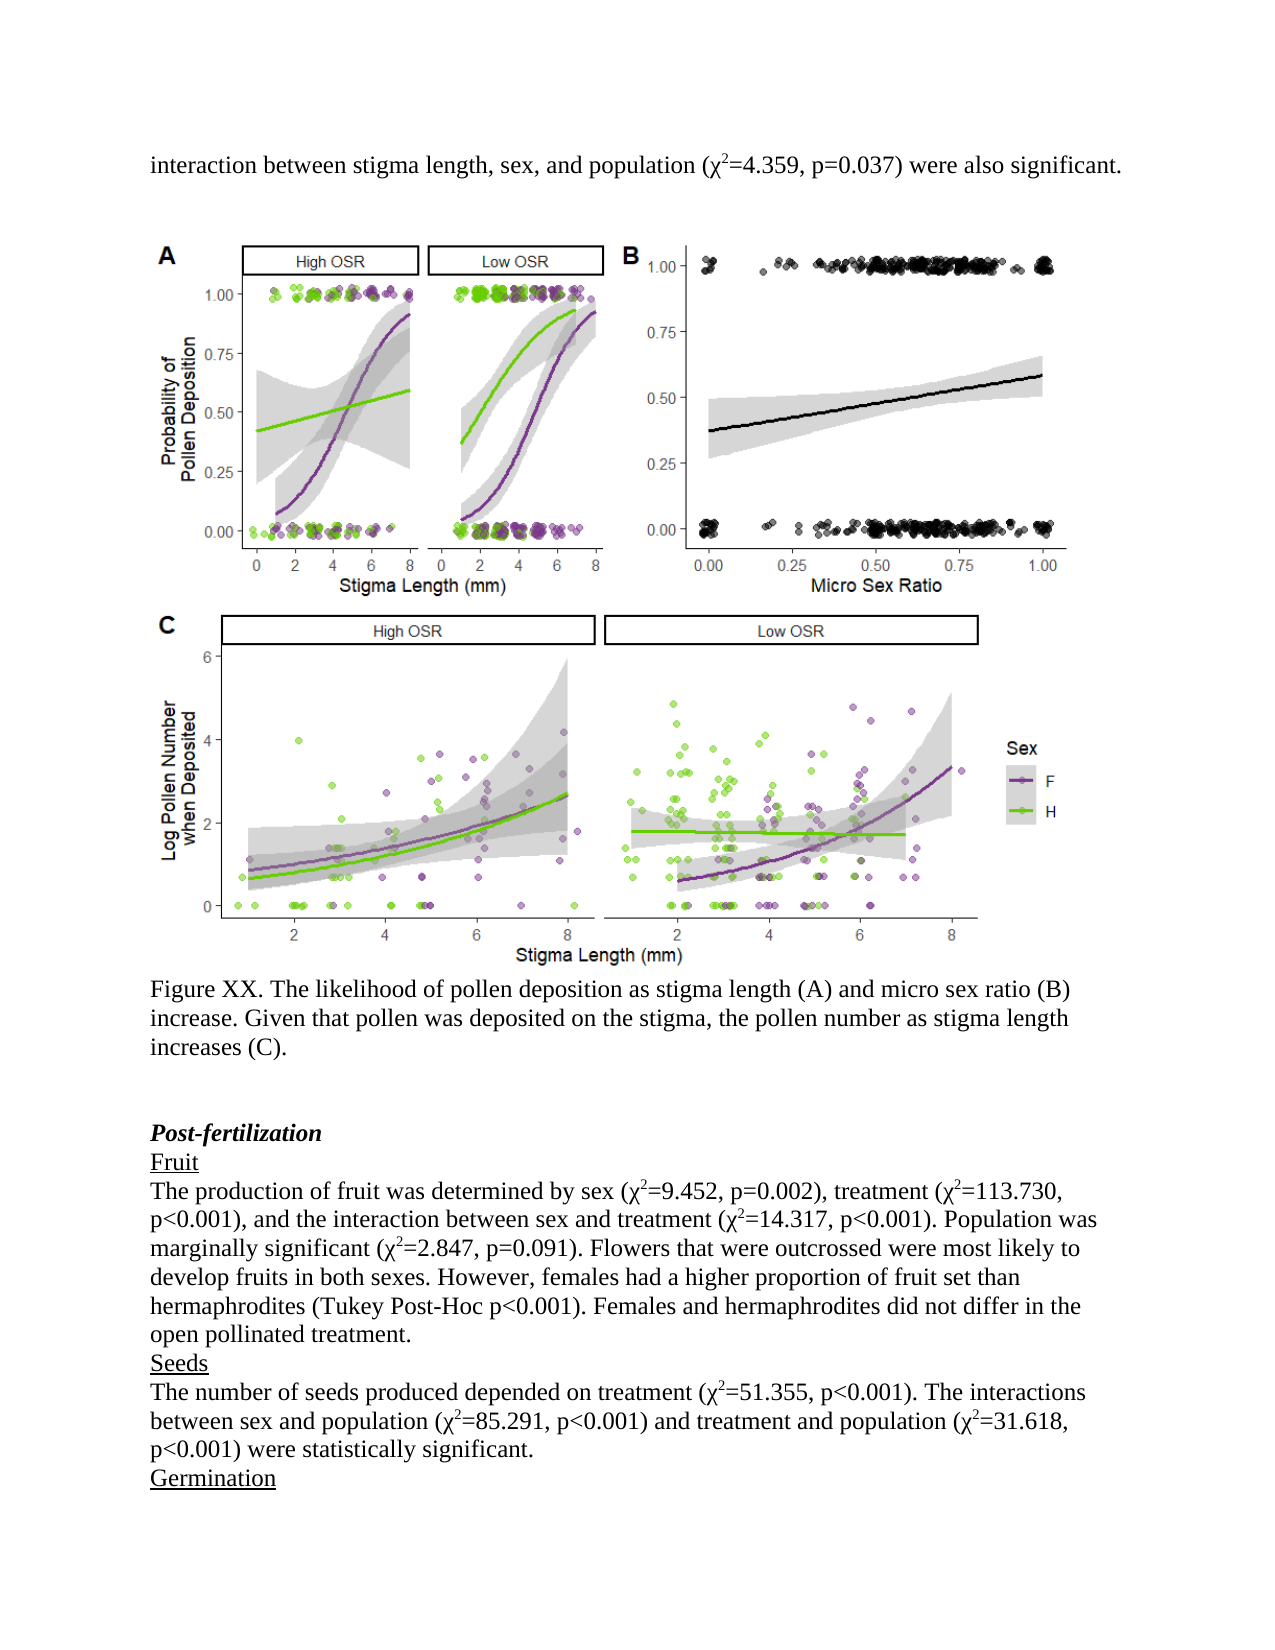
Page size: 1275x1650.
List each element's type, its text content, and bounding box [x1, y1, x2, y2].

text Given that pollen was deposited on the stigma, pollen number depended on stigma length (χ2=18.197, p<0.001), sex (χ2=4.407, p=0.036), and marginally on population (χ2=2.862, p=0.091). The interaction between stigma length and sex (χ2=10.773, p=0.001) and the three-way interaction between stigma length, sex, and population (χ2=4.359, p=0.037) were also significant. [150, 207, 1125, 351]
text The production of fruit was determined by sex (χ2=9.452, p=0.002), treatment (χ2=113.730, p<0.001), and the interaction between sex and treatment (χ2=14.317, p<0.001). Population was marginally significant (χ2=2.847, p=0.091). Flowers that were outcrossed were most likely to develop fruits in both sexes. However, females had a higher proportion of fruit set than hermaphrodites (Tukey Post-Hoc p<0.001). Females and hermaphrodites did not differ in the open pollinated treatment. [150, 1319, 1125, 1492]
text Figure XX. The likelihood of pollen deposition as stigma length (A) and micro sex ratio (B) increase. Given that pollen was deposited on the stigma, the pollen number as stigma length increases (C). [150, 1118, 1125, 1204]
picture [150, 380, 1077, 1119]
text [150, 150, 1125, 207]
text Post-fertilization [150, 1262, 1125, 1291]
text Fruit [150, 1291, 1125, 1319]
